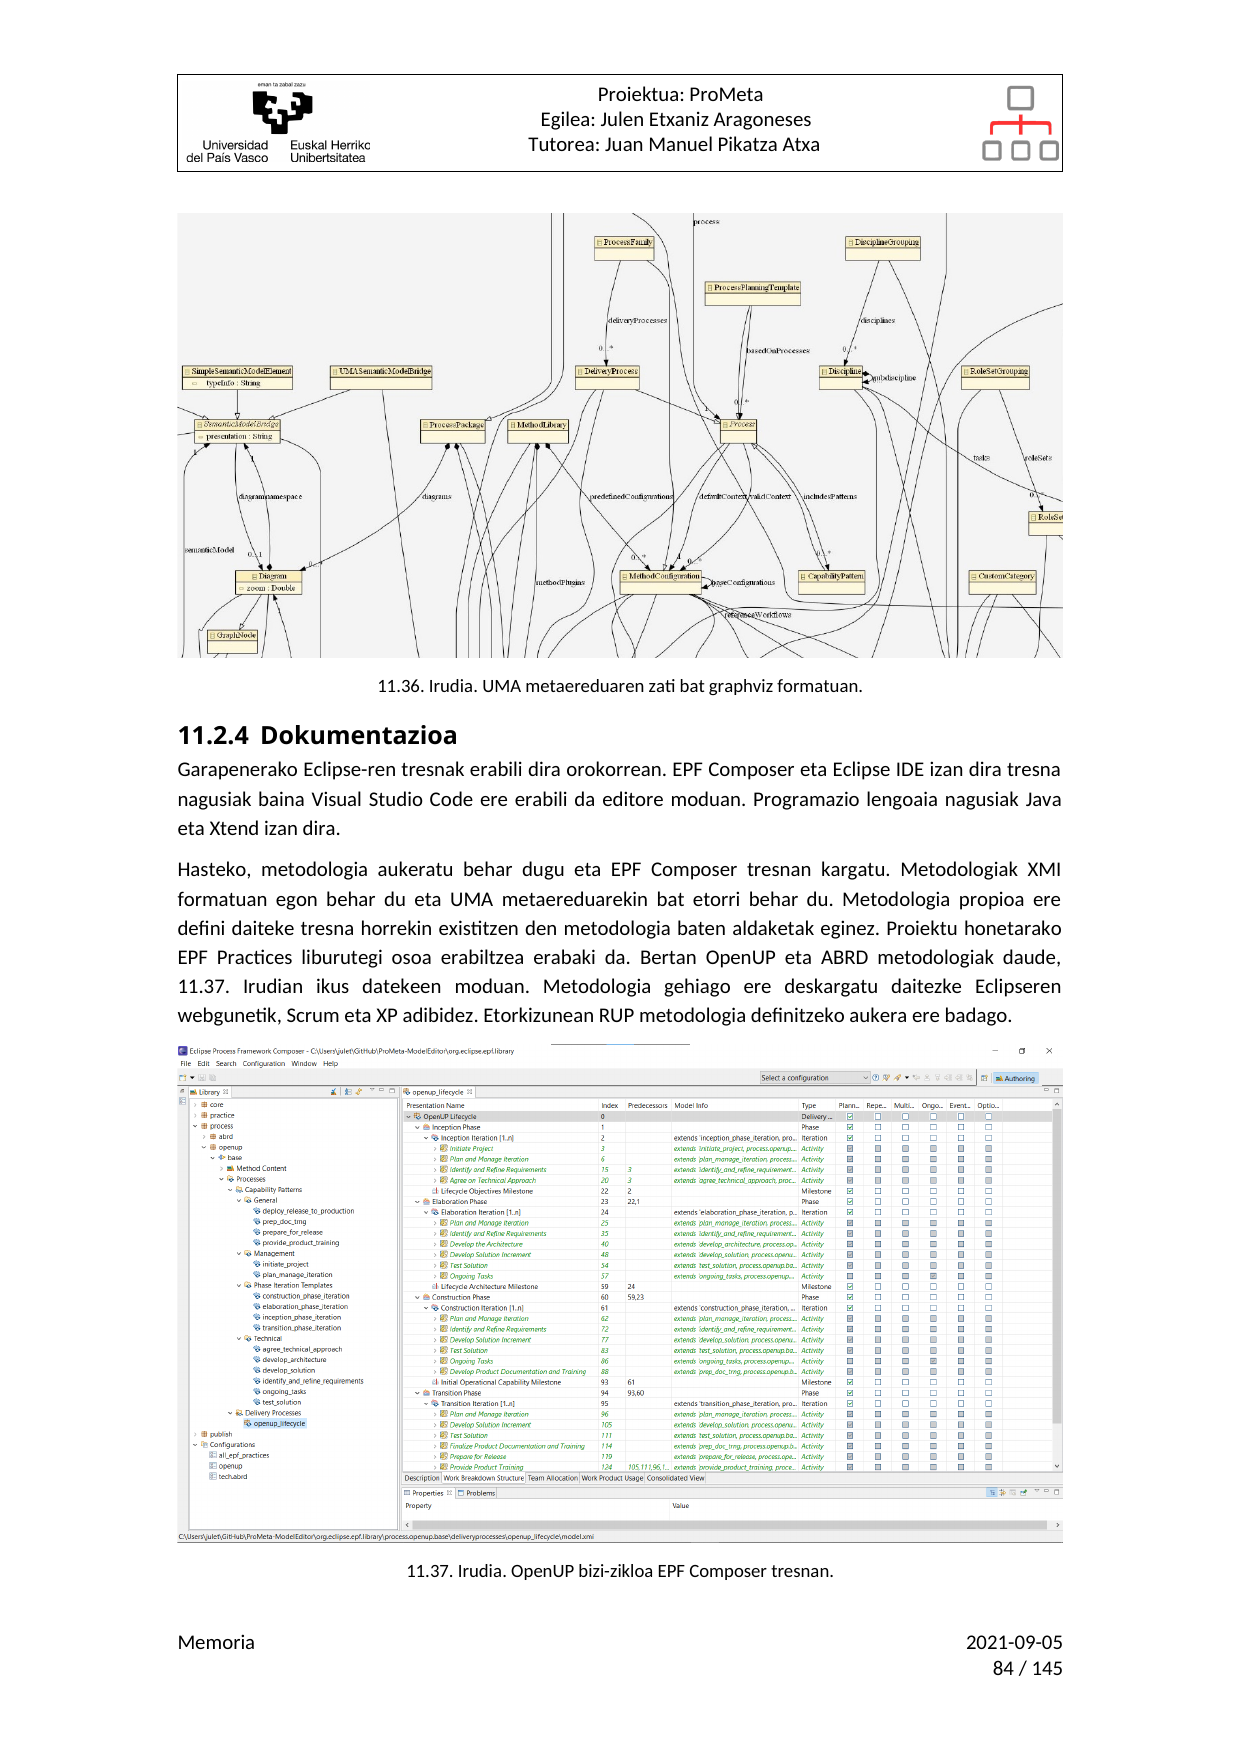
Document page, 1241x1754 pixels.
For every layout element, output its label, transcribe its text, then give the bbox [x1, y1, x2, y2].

text Garapenerako Eclipse-ren tresnak erabili dira orokorrean. EPF Composer eta Eclipse IDE izan dira tresna nagusiak baina Visual Studio Code ere erabili da editore moduan. Programazio lengoaia nagusiak Java eta Xtend izan dira. [177, 757, 1063, 840]
subtitle Dokumentazioa [177, 717, 1063, 752]
picture [177, 213, 1063, 658]
picture [978, 80, 1060, 162]
picture [182, 81, 370, 162]
picture [177, 1044, 1063, 1543]
